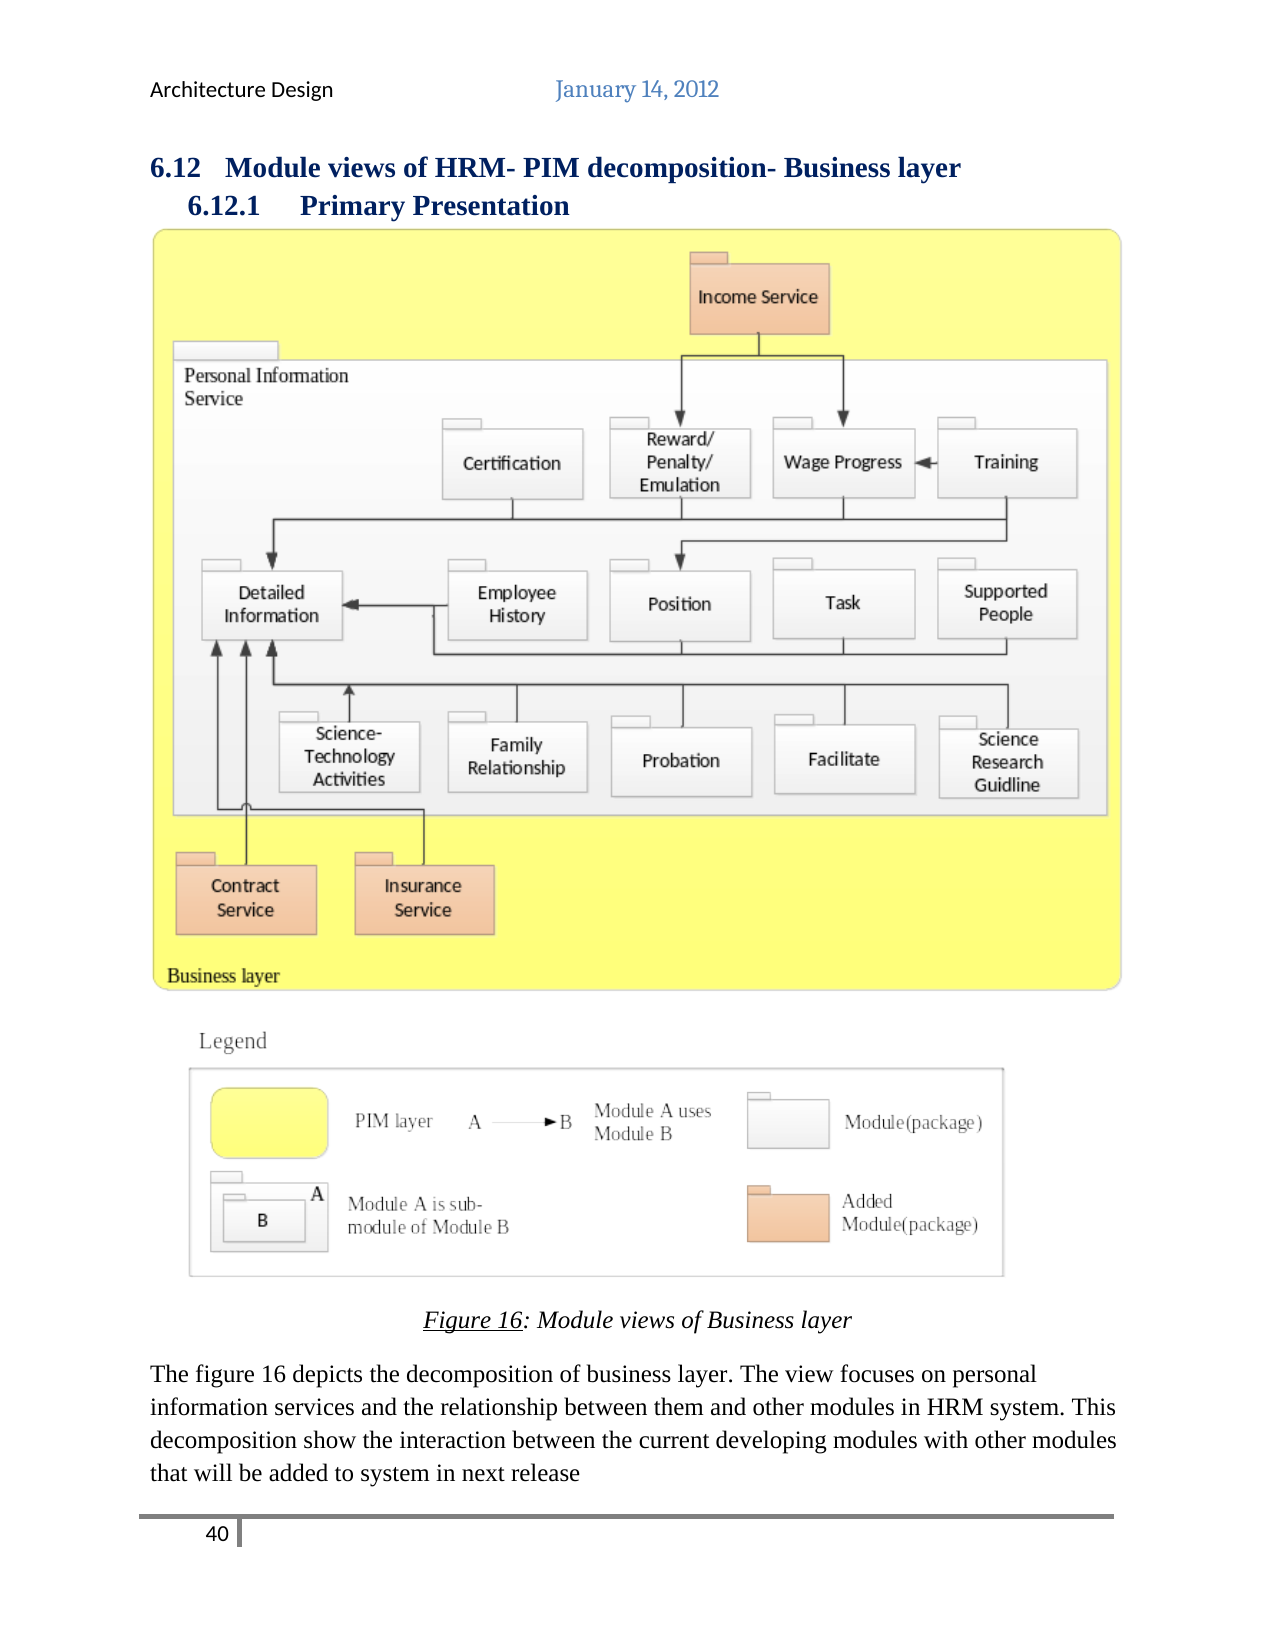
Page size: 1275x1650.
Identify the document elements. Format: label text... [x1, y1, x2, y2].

subtitle Primary Presentation [187, 188, 1125, 222]
text Figure 16: Module views of Business layer [150, 1305, 1125, 1334]
subtitle Module views of HRM- PIM decomposition- Business layer [150, 150, 1125, 183]
text The figure 16 depicts the decomposition of business layer. The view focuses on personal information services and the relationship between them and other modules in HRM system. This decomposition show the interaction between the current developing modules with other modules that will be added to system in next release [150, 1359, 1125, 1487]
